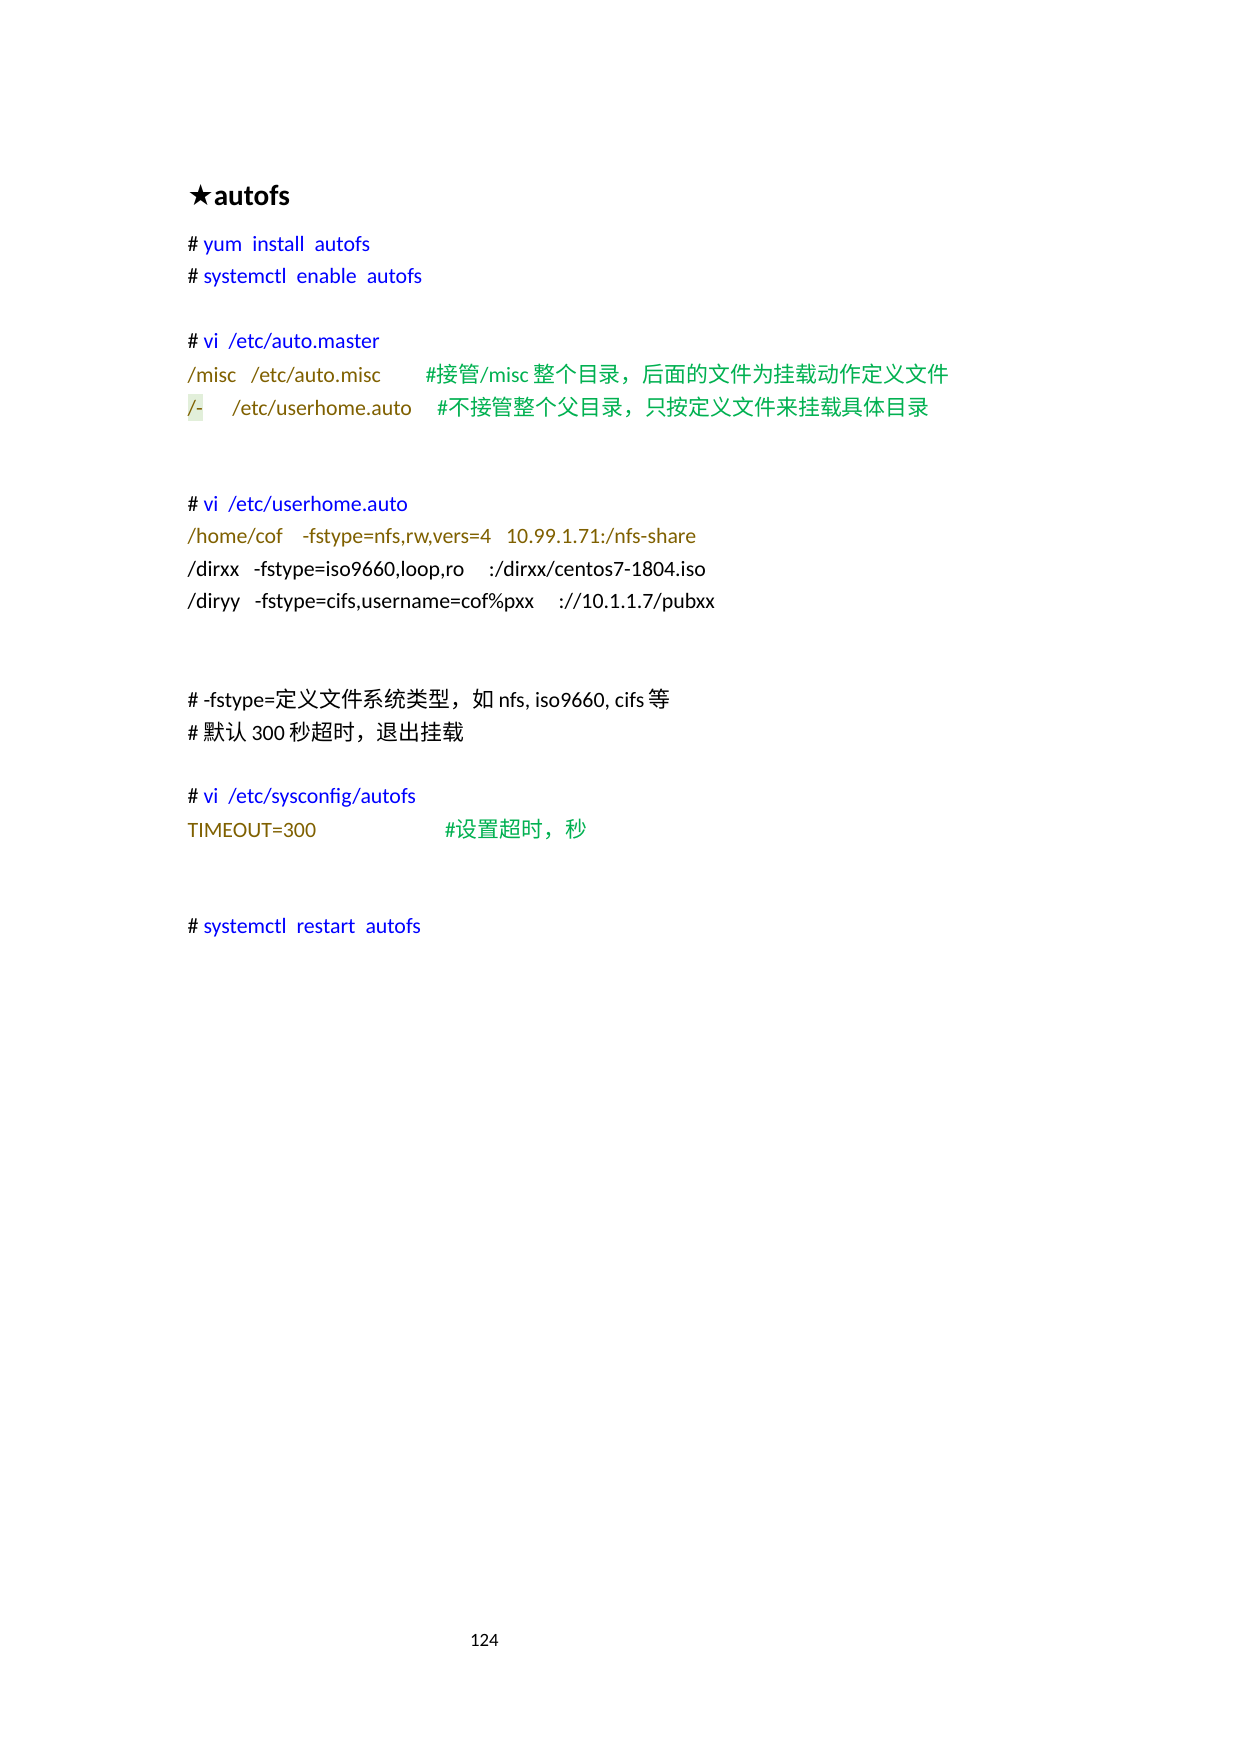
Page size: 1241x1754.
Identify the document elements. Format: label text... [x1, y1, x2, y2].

text # 默认300秒超时，退出挂载 [187, 714, 1053, 747]
text # vi /etc/auto.master [187, 324, 1053, 357]
text /dirxx -fstype=iso9660,loop,ro :/dirxx/centos7-1804.iso [187, 552, 1053, 584]
text # systemctl enable autofs [187, 259, 1053, 292]
text /home/cof -fstype=nfs,rw,vers=4 10.99.1.71:/nfs-share [187, 519, 1053, 552]
text # yum install autofs [187, 227, 1053, 259]
text # vi /etc/sysconfig/autofs [187, 779, 1053, 812]
text /misc /etc/auto.misc #接管/misc整个目录，后面的文件为挂载动作定义文件 [187, 357, 1053, 389]
text # vi /etc/userhome.auto [187, 487, 1053, 519]
text # systemctl restart autofs [187, 909, 1053, 942]
text ★autofs [187, 162, 1053, 227]
text # -fstype=定义文件系统类型，如nfs, iso9660, cifs等 [187, 682, 1053, 714]
text /diryy -fstype=cifs,username=cof%pxx ://10.1.1.7/pubxx [187, 584, 1053, 617]
text /- /etc/userhome.auto #不接管整个父目录，只按定义文件来挂载具体目录 [187, 389, 1053, 422]
text TIMEOUT=300 #设置超时，秒 [187, 812, 1053, 844]
